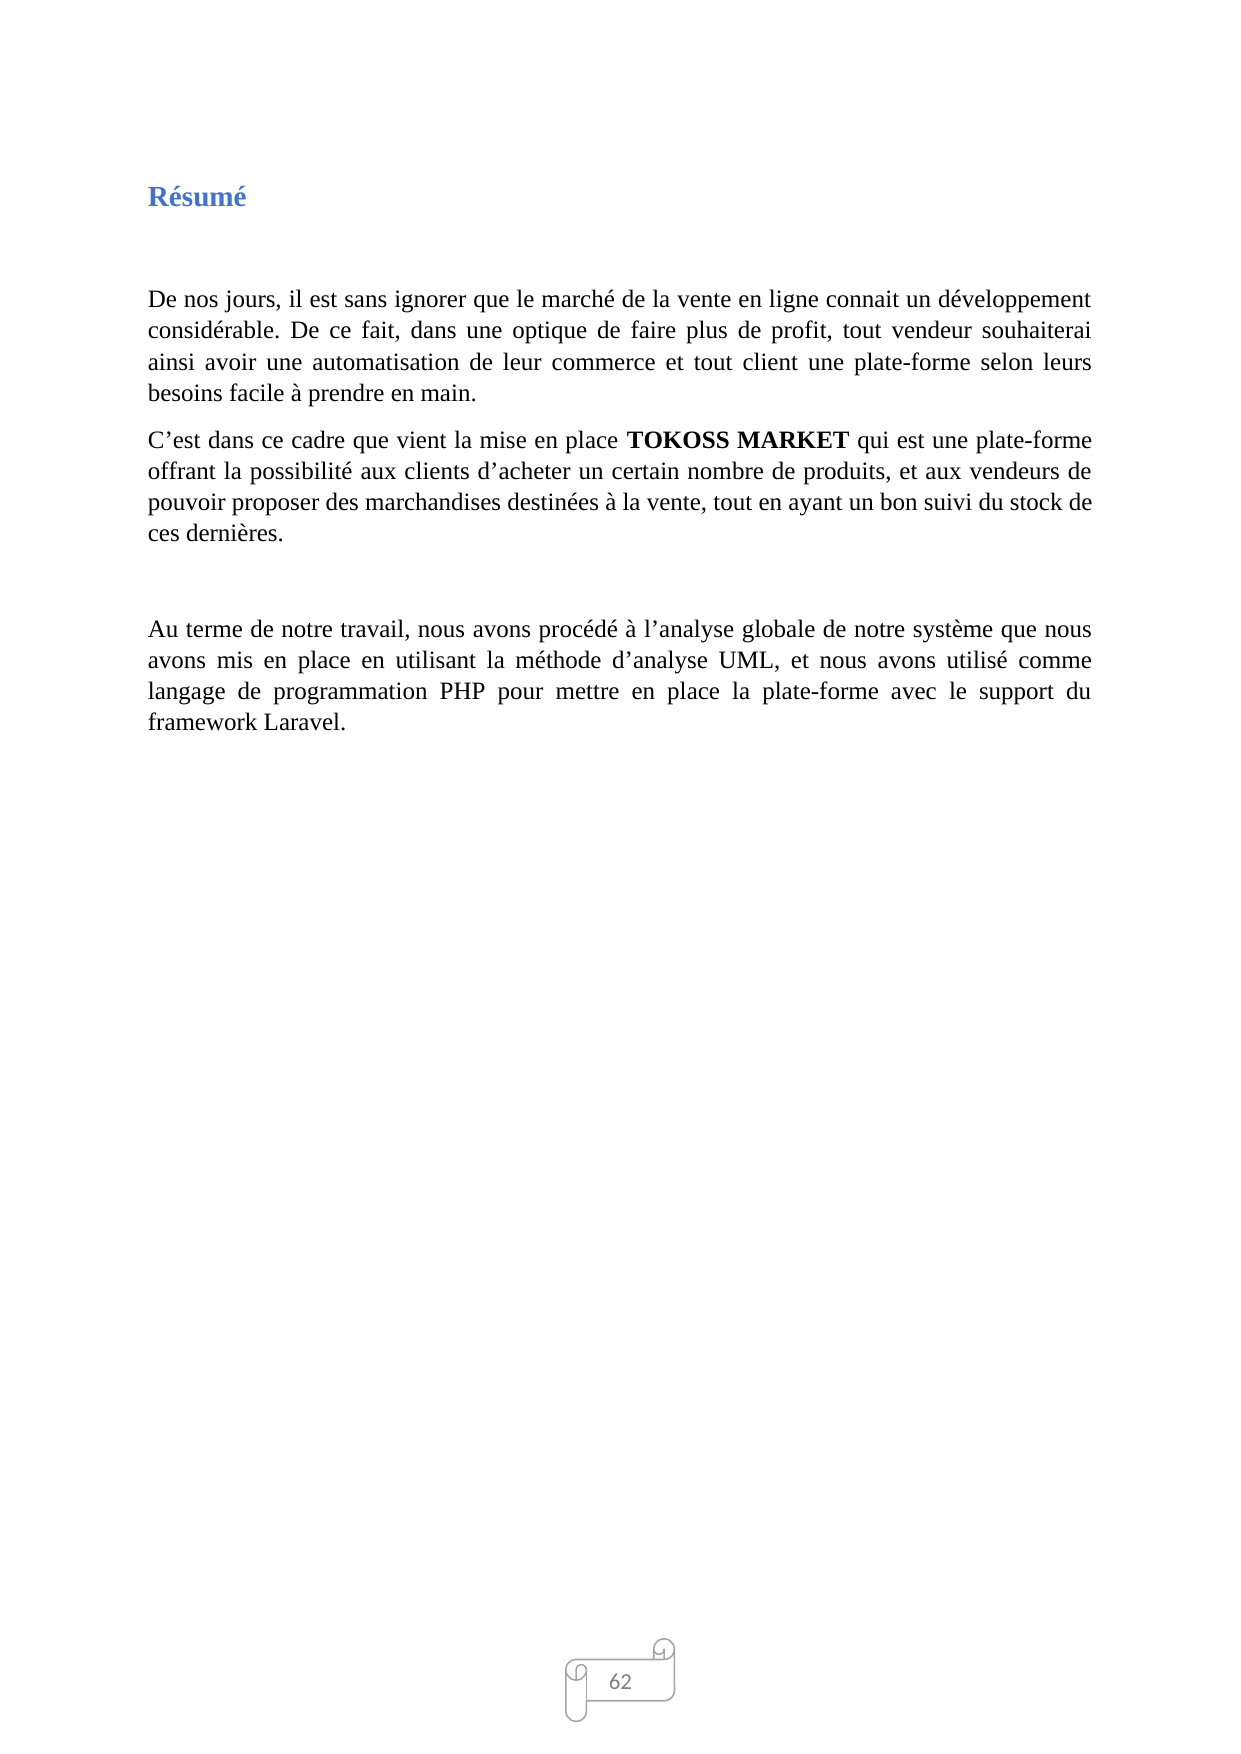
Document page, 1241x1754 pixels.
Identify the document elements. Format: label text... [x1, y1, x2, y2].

text De nos jours, il est sans ignorer que le marché de la vente en ligne connait un développement considérable. De ce fait, dans une optique de faire plus de profit, tout vendeur souhaiterai ainsi avoir une automatisation de leur commerce et tout client une plate-forme selon leurs besoins facile à prendre en main. [148, 284, 1093, 406]
text Résumé [148, 179, 1093, 212]
text C’est dans ce cadre que vient la mise en place TOKOSS MARKET qui est une plate-forme offrant la possibilité aux clients d’acheter un certain nombre de produits, et aux vendeurs de pouvoir proposer des marchandises destinées à la vente, tout en ayant un bon suivi du stock de ces dernières. [148, 425, 1093, 547]
text Au terme de notre travail, nous avons procédé à l’analyse globale de notre système que nous avons mis en place en utilisant la méthode d’analyse UML, et nous avons utilisé comme langage de programmation PHP pour mettre en place la plate-forme avec le support du framework Laravel. [148, 614, 1093, 736]
